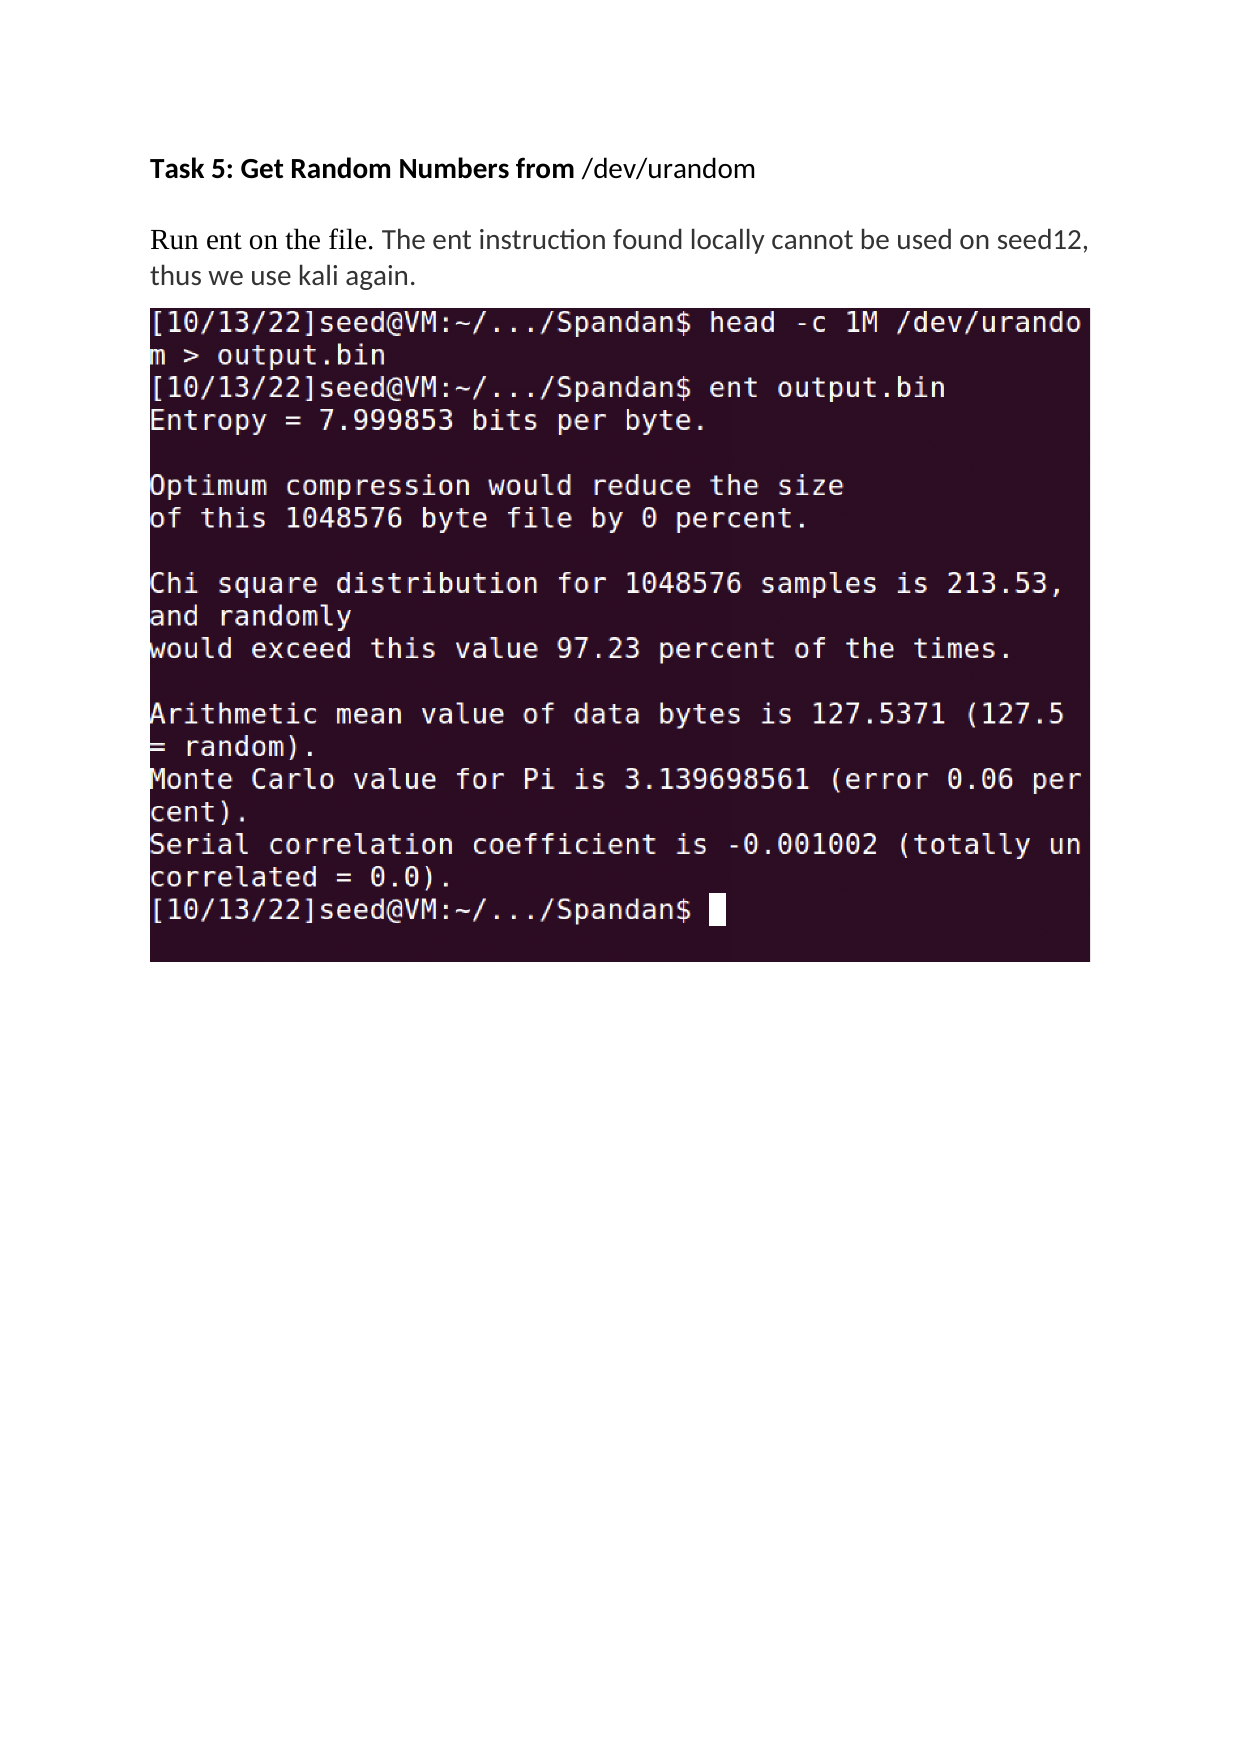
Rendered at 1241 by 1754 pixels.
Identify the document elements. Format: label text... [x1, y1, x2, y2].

text Run ent on the file. The ent instruction found locally cannot be used on seed12, thus we use kali again. [150, 221, 1090, 292]
picture [150, 308, 1091, 962]
text Task 5: Get Random Numbers from /dev/urandom [150, 150, 1090, 186]
